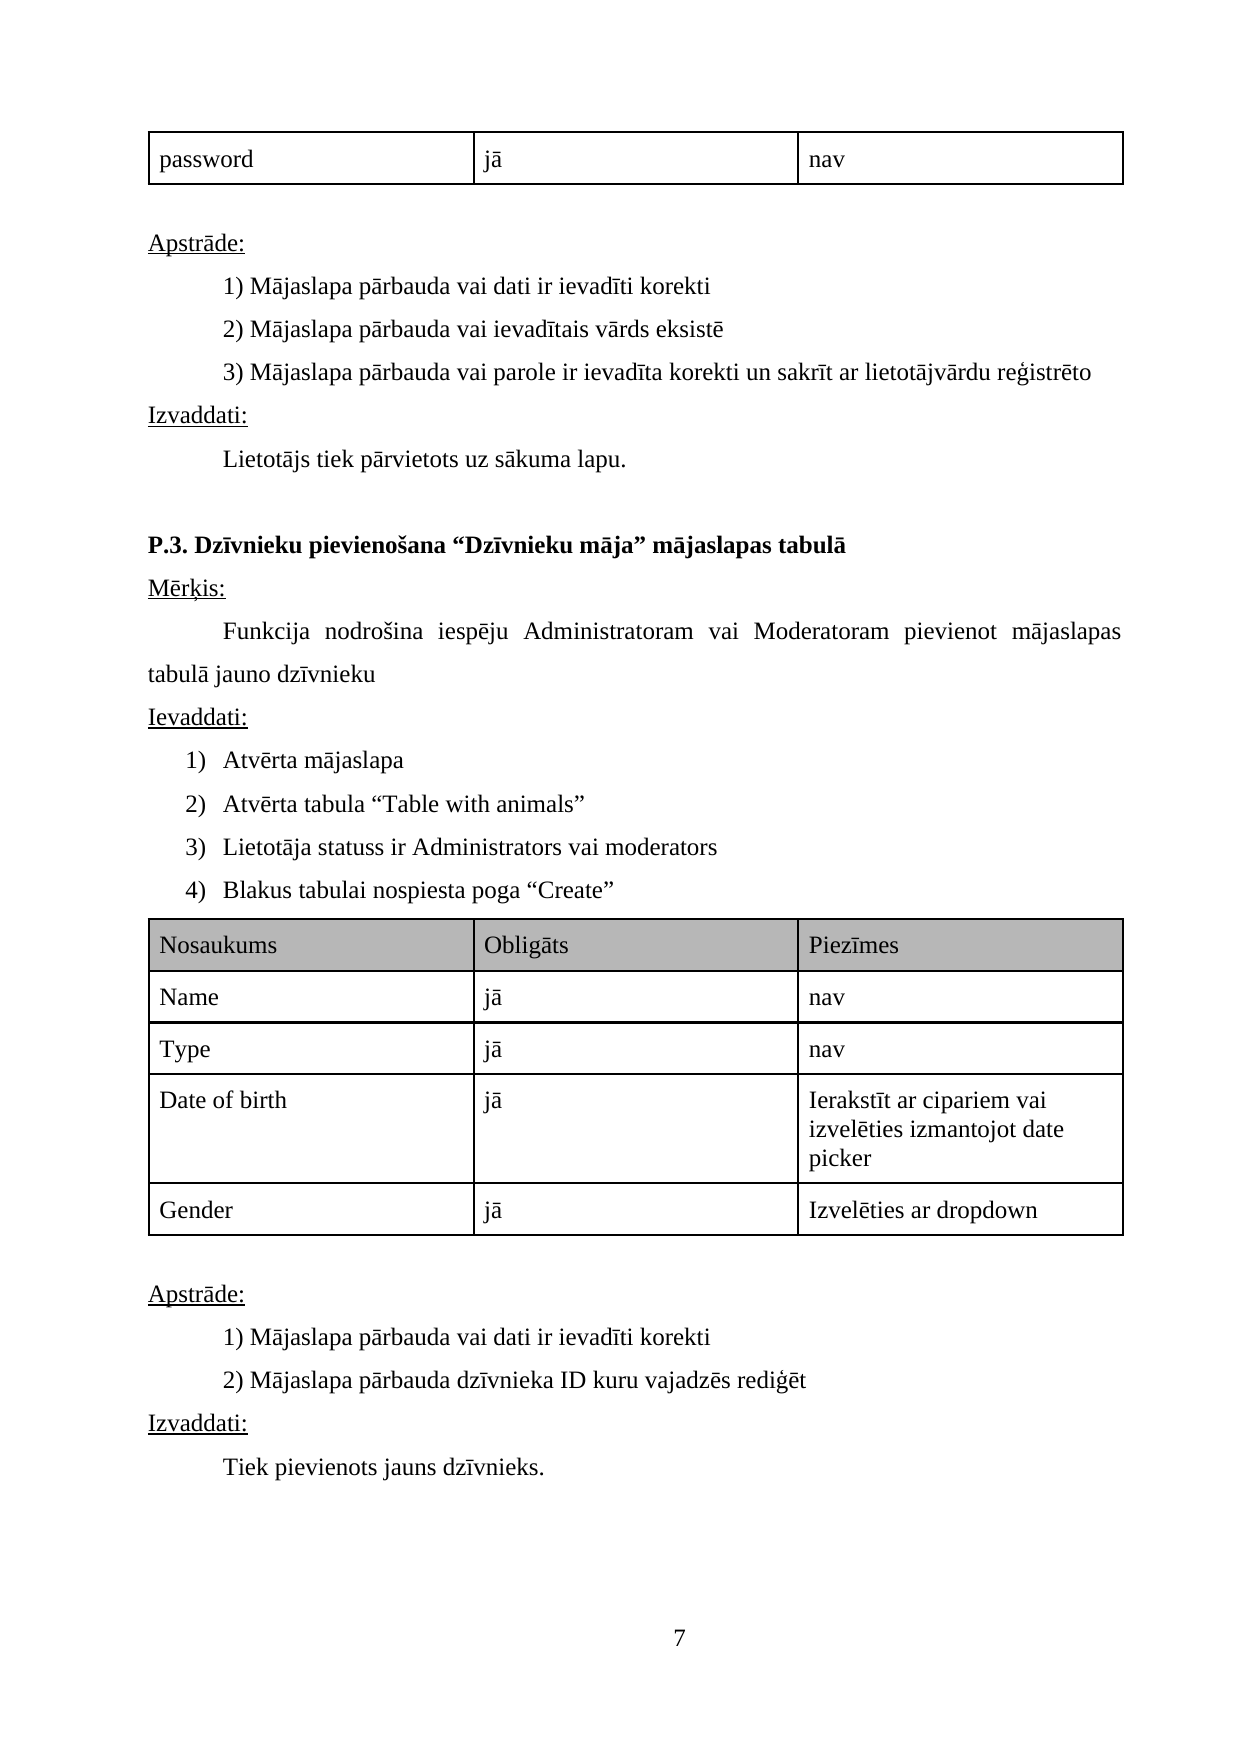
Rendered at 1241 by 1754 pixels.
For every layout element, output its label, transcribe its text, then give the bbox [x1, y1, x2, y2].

text Lietotājs tiek pārvietots uz sākuma lapu. [148, 444, 1122, 472]
table_cell nav [799, 133, 1122, 183]
text 3) Mājaslapa pārbauda vai parole ir ievadīta korekti un sakrīt ar lietotājvārdu reģistrēto [148, 357, 1122, 386]
table_header Obligāts [475, 920, 797, 970]
text 2) Mājaslapa pārbauda vai ievadītais vārds eksistē [148, 314, 1122, 343]
text Apstrāde: [148, 228, 1122, 257]
text P.3. Dzīvnieku pievienošana “Dzīvnieku māja” mājaslapas tabulā [148, 530, 1122, 559]
table_header Piezīmes [799, 920, 1122, 970]
table_header Nosaukums [150, 920, 473, 970]
table_cell jā [475, 1184, 797, 1234]
list Atvērta mājaslapa [185, 746, 1122, 774]
text 2) Mājaslapa pārbauda dzīvnieka ID kuru vajadzēs rediģēt [148, 1365, 1122, 1394]
text Apstrāde: [148, 1279, 1122, 1308]
table_cell jā [475, 1075, 797, 1182]
table_cell Date of birth [150, 1075, 473, 1182]
table_cell Izvelēties ar dropdown [799, 1184, 1122, 1234]
table_cell Type [150, 1024, 473, 1073]
table_cell nav [799, 1024, 1122, 1073]
table_cell Gender [150, 1184, 473, 1234]
table_cell Ierakstīt ar cipariem vai izvelēties izmantojot date picker [799, 1075, 1122, 1182]
text Izvaddati: [148, 1408, 1122, 1437]
list Atvērta tabula “Table with animals” [185, 789, 1122, 817]
table_cell password [150, 133, 473, 183]
text Tiek pievienots jauns dzīvnieks. [148, 1452, 1122, 1480]
text Funkcija nodrošina iespēju Administratoram vai Moderatoram pievienot mājaslapas tabulā jauno dzīvnieku [148, 616, 1122, 688]
list Lietotāja statuss ir Administrators vai moderators [185, 832, 1122, 861]
table_cell nav [799, 972, 1122, 1021]
text Izvaddati: [148, 401, 1122, 429]
table_cell jā [475, 133, 797, 183]
list Blakus tabulai nospiesta poga “Create” [185, 875, 1122, 904]
text 1) Mājaslapa pārbauda vai dati ir ievadīti korekti [148, 271, 1122, 300]
text Mērķis: [148, 573, 1122, 602]
table_cell Name [150, 972, 473, 1021]
table_cell jā [475, 1024, 797, 1073]
table_cell jā [475, 972, 797, 1021]
text 1) Mājaslapa pārbauda vai dati ir ievadīti korekti [148, 1322, 1122, 1351]
text Ievaddati: [148, 702, 1122, 731]
